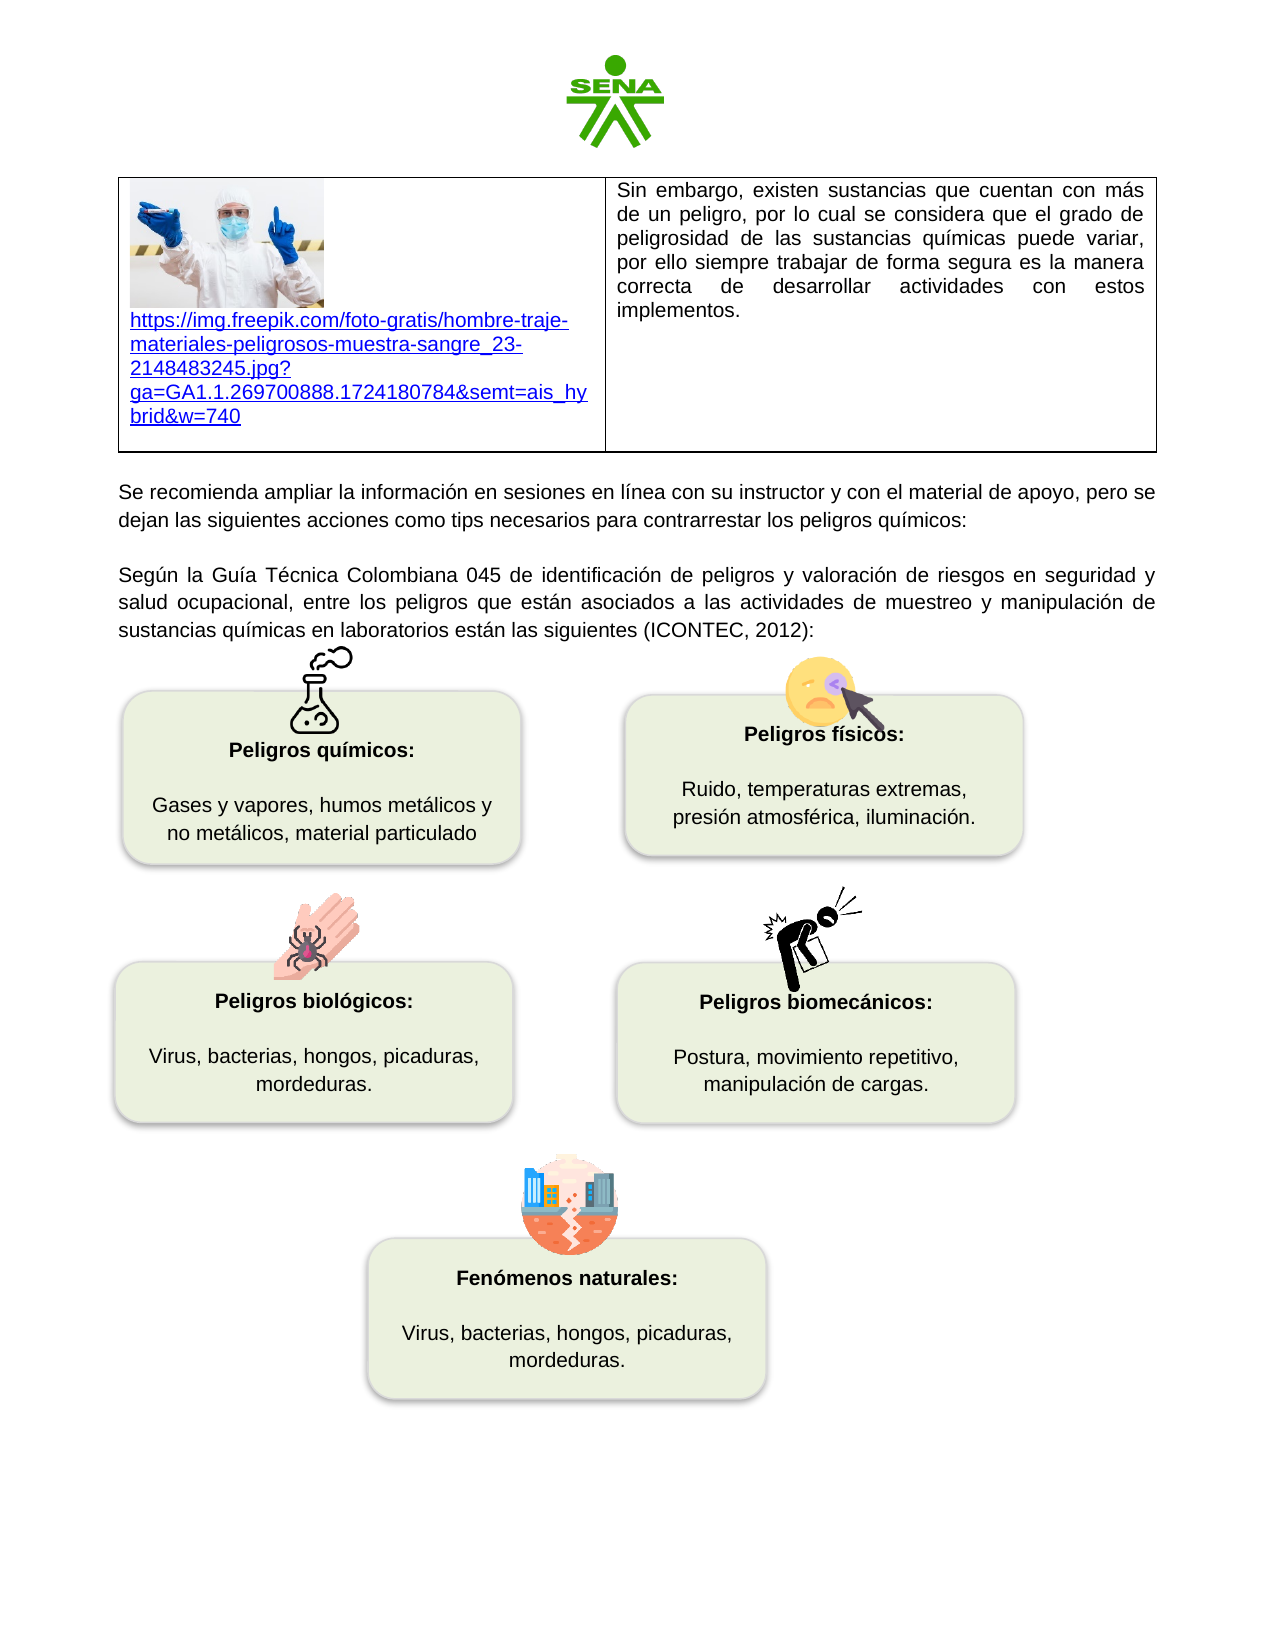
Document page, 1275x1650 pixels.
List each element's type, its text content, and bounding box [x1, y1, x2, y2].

text Según la Guía Técnica Colombiana 045 de identificación de peligros y valoración de riesgos en seguridad y salud ocupacional, entre los peligros que están asociados a las actividades de muestreo y manipulación de sustancias químicas en laboratorios están las siguientes (ICONTEC, 2012): [118, 562, 1157, 641]
table_header Sin embargo, existen sustancias que cuentan con más de un peligro, por lo cual se considera que el grado de peligrosidad de las sustancias químicas puede variar, por ello siempre trabajar de forma segura es la manera correcta de desarrollar actividades con estos implementos. [606, 178, 1156, 451]
picture [273, 893, 360, 980]
picture [277, 646, 365, 734]
picture [785, 645, 885, 744]
text Se recomienda ampliar la información en sesiones en línea con su instructor y con el material de apoyo, pero se dejan las siguientes acciones como tips necesarios para contrarrestar los peligros químicos: [118, 480, 1157, 531]
picture [129, 178, 324, 308]
picture [566, 55, 664, 148]
table_header https://img.freepik.com/foto-gratis/hombre-traje-materiales-peligrosos-muestra-sangre_23-2148483245.jpg?ga=GA1.1.269700888.1724180784&semt=ais_hybrid&w=740 [119, 178, 605, 451]
picture [519, 1154, 620, 1255]
picture [759, 886, 865, 992]
